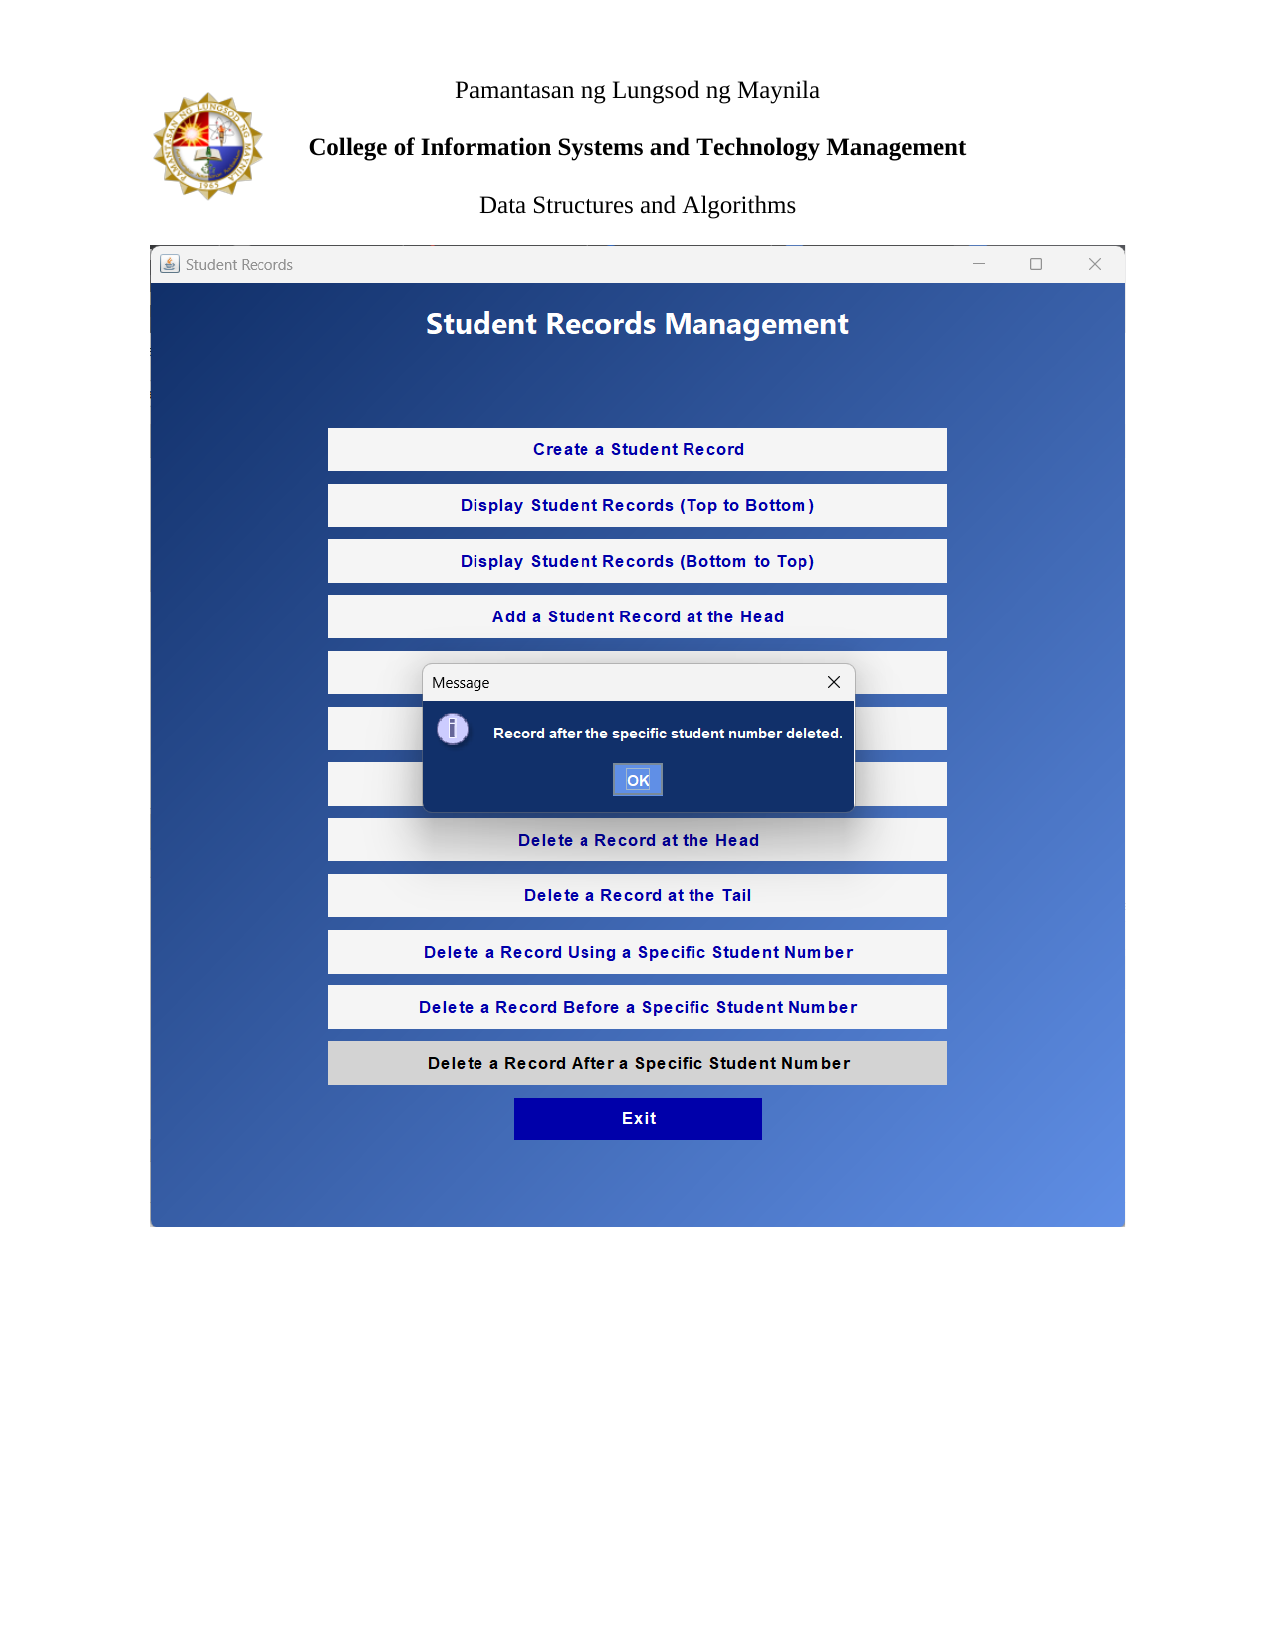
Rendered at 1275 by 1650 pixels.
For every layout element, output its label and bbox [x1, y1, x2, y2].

picture [150, 91, 264, 204]
picture [150, 245, 1125, 1227]
